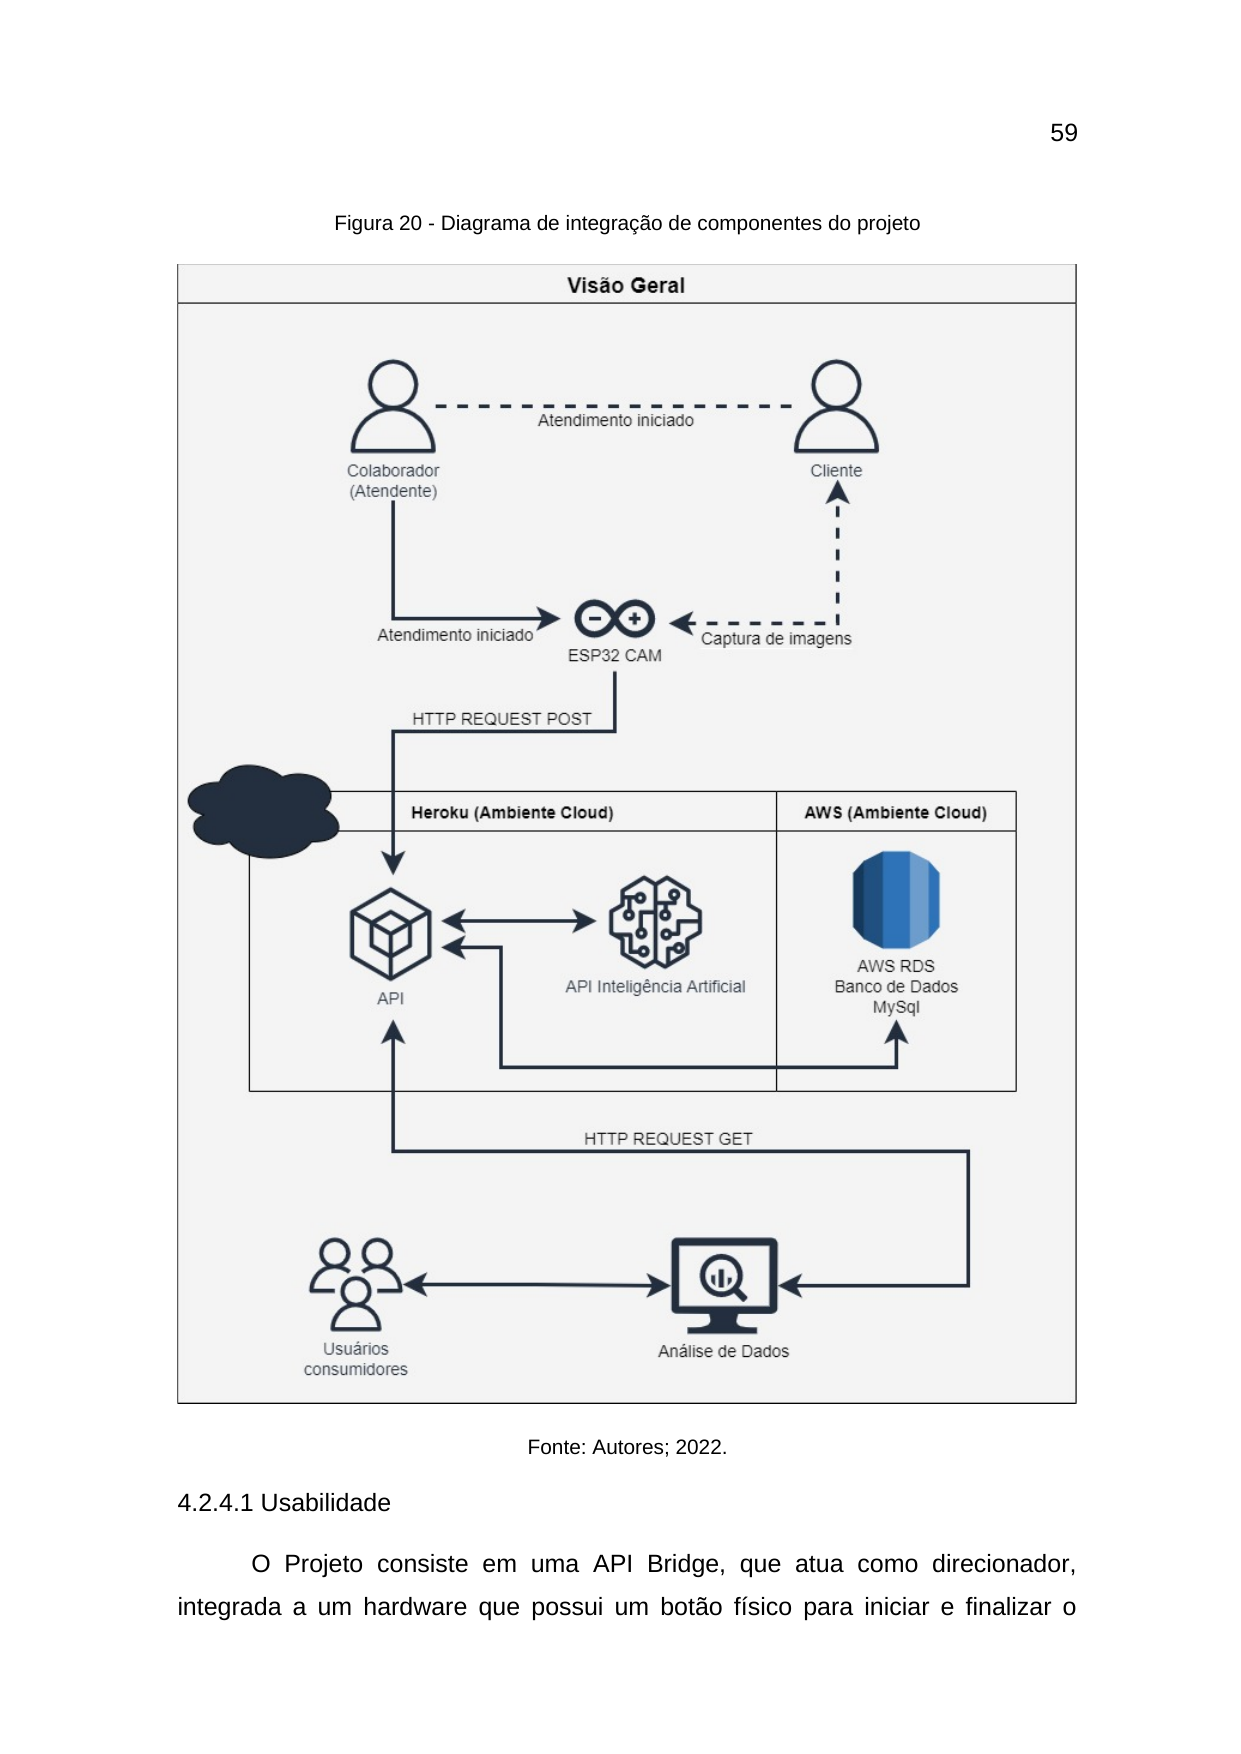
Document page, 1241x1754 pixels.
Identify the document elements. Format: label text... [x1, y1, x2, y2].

text Figura 20 - Diagrama de integração de componentes do projeto [177, 211, 1078, 234]
text Fonte: Autores; 2022. [177, 1435, 1078, 1459]
subtitle 4.2.4.1 Usabilidade [177, 1488, 1078, 1517]
picture [177, 264, 1078, 1404]
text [177, 1549, 1078, 1592]
